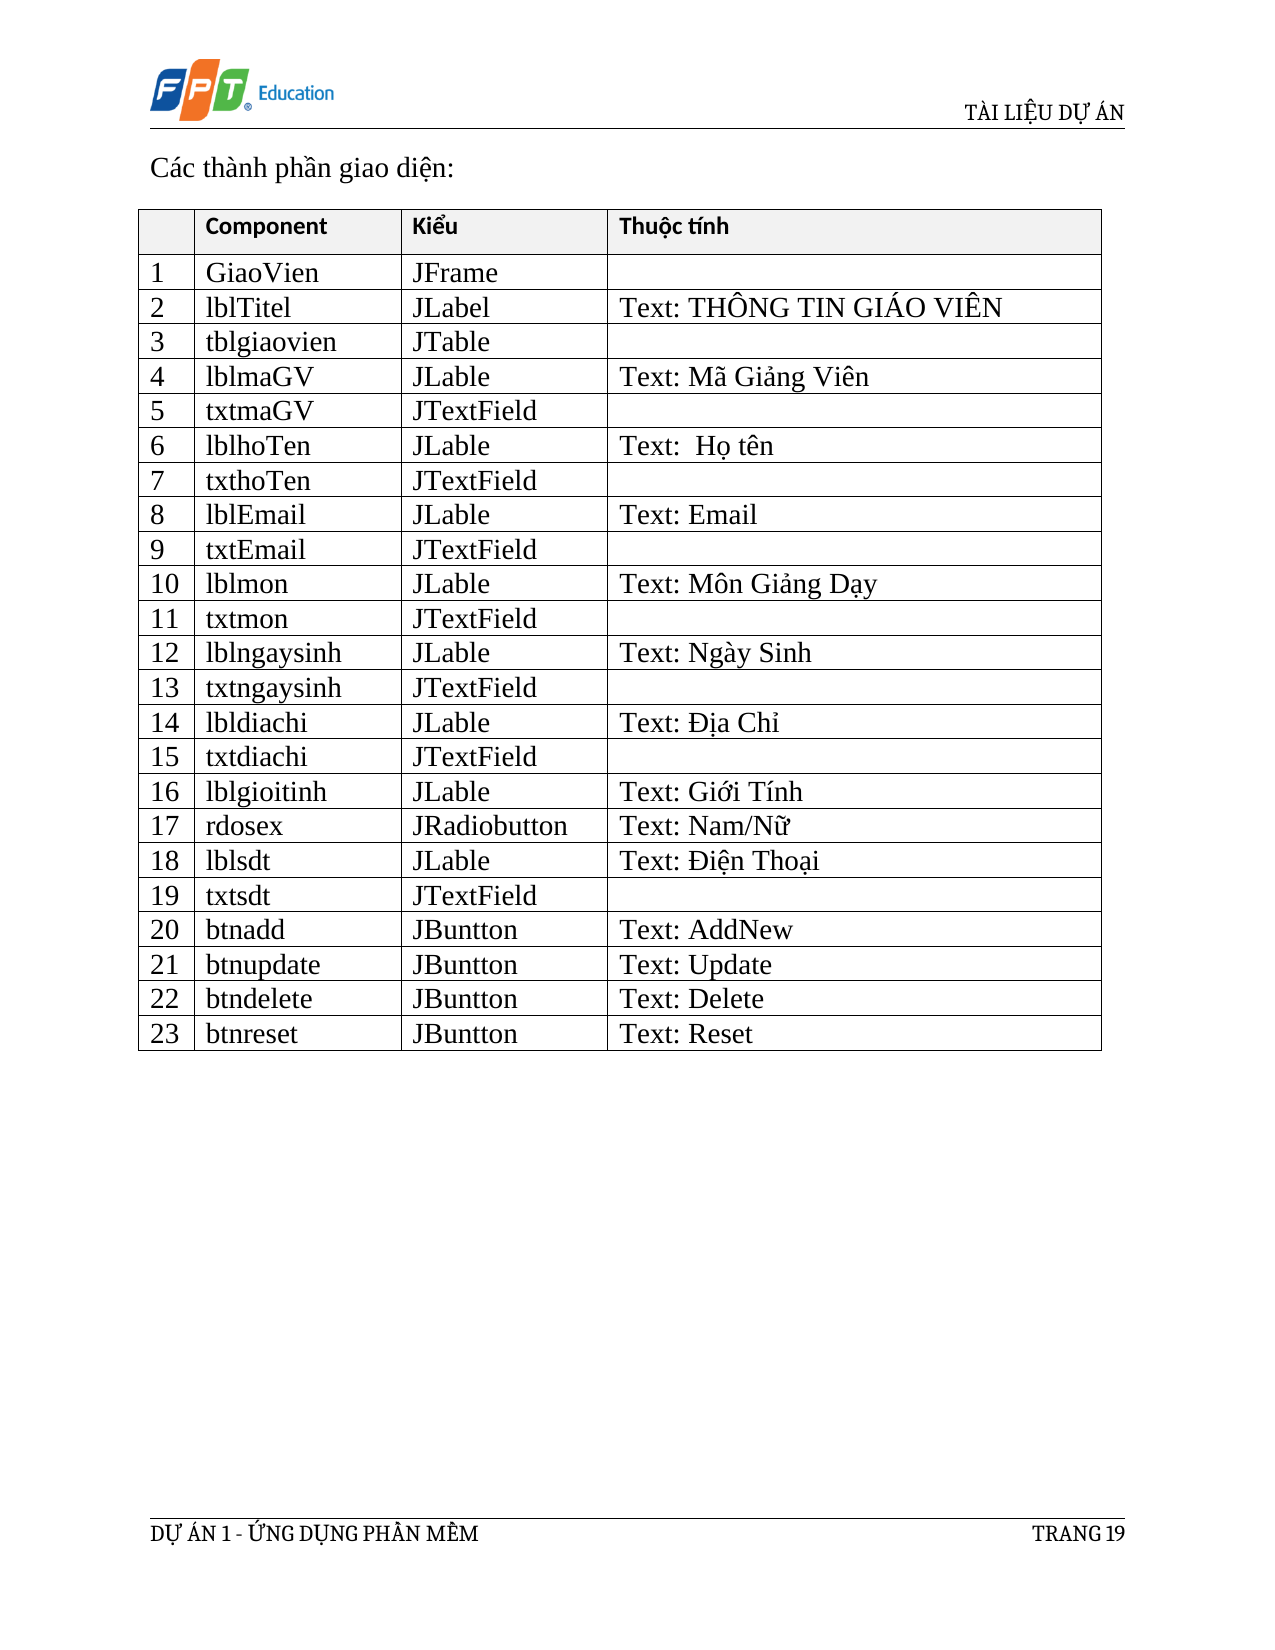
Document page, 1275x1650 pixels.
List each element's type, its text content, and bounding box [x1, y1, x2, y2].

table_cell JLable [402, 428, 607, 462]
table_cell 14 [139, 705, 194, 738]
table_cell 21 [139, 947, 194, 980]
table_cell Text: Địa Chỉ [608, 705, 1101, 738]
table_cell [608, 601, 1101, 634]
table_cell txtmon [195, 601, 401, 634]
table_cell JRadiobutton [402, 809, 607, 842]
table_cell Text: Điện Thoại [608, 843, 1101, 877]
table_cell 6 [139, 428, 194, 462]
table_cell Text: Ngày Sinh [608, 636, 1101, 669]
table_cell Text: Họ tên [608, 428, 1101, 462]
table_header Component [195, 210, 401, 254]
table_cell Text: AddNew [608, 912, 1101, 946]
text Các thành phần giao diện: [150, 150, 1125, 183]
table_cell txtmaGV [195, 394, 401, 427]
table_cell Text: Email [608, 497, 1101, 531]
table_cell 11 [139, 601, 194, 634]
table_cell 23 [139, 1016, 194, 1049]
table_cell [608, 878, 1101, 911]
picture [150, 59, 336, 121]
table_cell JBuntton [402, 1016, 607, 1049]
table_cell lblsdt [195, 843, 401, 877]
table_cell JLable [402, 359, 607, 392]
table_cell JTextField [402, 532, 607, 565]
table_cell Text: Reset [608, 1016, 1101, 1049]
table_cell [608, 463, 1101, 496]
table_cell [608, 255, 1101, 289]
table_cell txthoTen [195, 463, 401, 496]
table_cell lblEmail [195, 497, 401, 531]
table_cell 15 [139, 739, 194, 773]
table_cell JFrame [402, 255, 607, 289]
table_cell JLable [402, 497, 607, 531]
table_cell lbldiachi [195, 705, 401, 738]
table_cell JTextField [402, 878, 607, 911]
table_cell [608, 532, 1101, 565]
table_cell btnadd [195, 912, 401, 946]
table_cell 10 [139, 566, 194, 600]
table_cell JTextField [402, 463, 607, 496]
table_cell lblgioitinh [195, 774, 401, 807]
table_cell lblngaysinh [195, 636, 401, 669]
table_cell JLable [402, 566, 607, 600]
table_cell JLable [402, 843, 607, 877]
table_cell lblmon [195, 566, 401, 600]
table_cell txtEmail [195, 532, 401, 565]
table_cell [608, 324, 1101, 358]
table_cell JTable [402, 324, 607, 358]
table_cell JBuntton [402, 912, 607, 946]
table_cell Text: Update [608, 947, 1101, 980]
table_cell Text: Giới Tính [608, 774, 1101, 807]
table_cell JTextField [402, 601, 607, 634]
table_cell 5 [139, 394, 194, 427]
table_cell JLabel [402, 290, 607, 323]
table_cell 7 [139, 463, 194, 496]
table_cell JTextField [402, 739, 607, 773]
table_cell GiaoVien [195, 255, 401, 289]
table_cell JLable [402, 705, 607, 738]
table_cell lblTitel [195, 290, 401, 323]
table_cell 3 [139, 324, 194, 358]
table_cell rdosex [195, 809, 401, 842]
table_cell 9 [139, 532, 194, 565]
table_cell btndelete [195, 981, 401, 1015]
table_cell 2 [139, 290, 194, 323]
table_cell txtsdt [195, 878, 401, 911]
table_cell lblmaGV [195, 359, 401, 392]
table_header Kiểu [402, 210, 607, 254]
table_cell lblhoTen [195, 428, 401, 462]
table_cell JLable [402, 774, 607, 807]
table_cell 19 [139, 878, 194, 911]
table_cell 12 [139, 636, 194, 669]
table_cell txtngaysinh [195, 670, 401, 704]
table_cell [608, 670, 1101, 704]
table_cell Text: Mã Giảng Viên [608, 359, 1101, 392]
table_cell txtdiachi [195, 739, 401, 773]
table_cell btnupdate [195, 947, 401, 980]
table_cell Text: Môn Giảng Dạy [608, 566, 1101, 600]
table_header Thuộc tính [608, 210, 1101, 254]
table_cell 22 [139, 981, 194, 1015]
table_cell btnreset [195, 1016, 401, 1049]
table_cell JTextField [402, 670, 607, 704]
table_cell JBuntton [402, 947, 607, 980]
table_header [139, 210, 194, 254]
table_cell Text: THÔNG TIN GIÁO VIÊN [608, 290, 1101, 323]
table_cell tblgiaovien [195, 324, 401, 358]
table_cell JBuntton [402, 981, 607, 1015]
table_cell 18 [139, 843, 194, 877]
table_cell 1 [139, 255, 194, 289]
table_cell 13 [139, 670, 194, 704]
table_cell 4 [139, 359, 194, 392]
table_cell Text: Nam/Nữ [608, 809, 1101, 842]
table_cell [608, 739, 1101, 773]
table_cell 20 [139, 912, 194, 946]
table_cell JLable [402, 636, 607, 669]
table_cell 17 [139, 809, 194, 842]
table_cell 8 [139, 497, 194, 531]
table_cell JTextField [402, 394, 607, 427]
table_cell [608, 394, 1101, 427]
table_cell 16 [139, 774, 194, 807]
table_cell Text: Delete [608, 981, 1101, 1015]
